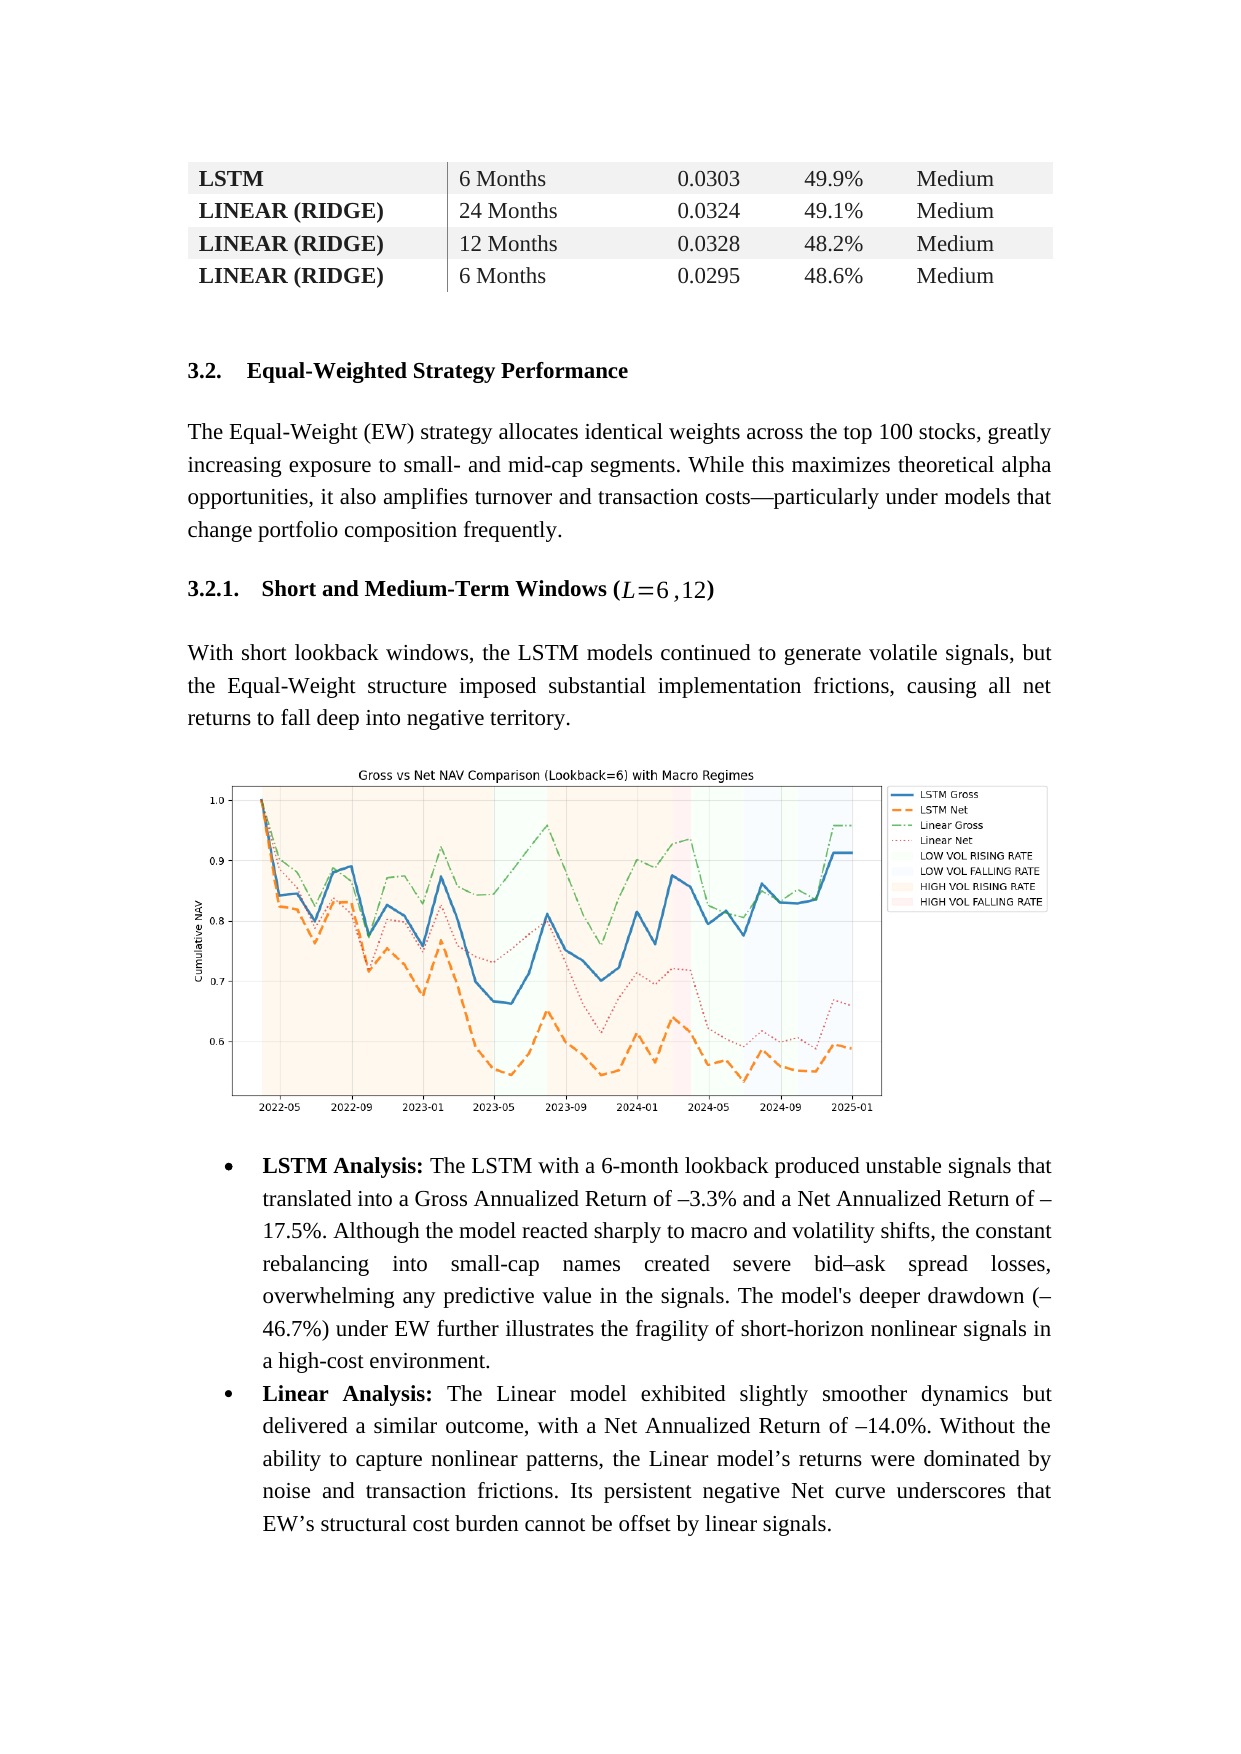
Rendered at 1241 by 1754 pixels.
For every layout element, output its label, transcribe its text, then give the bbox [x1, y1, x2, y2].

table_cell 6 Months [448, 260, 666, 292]
table_cell Medium [905, 227, 1053, 259]
table_cell 0.0324 [666, 195, 793, 227]
table_cell 12 Months [448, 227, 666, 259]
table_cell 49.1% [793, 195, 905, 227]
picture [187, 762, 1053, 1120]
table_cell 48.2% [793, 227, 905, 259]
text The Equal-Weight (EW) strategy allocates identical weights across the top 100 stocks, greatly increasing exposure to small- and mid-cap segments. While this maximizes theoretical alpha opportunities, it also amplifies turnover and transaction costs—particularly under models that change portfolio composition frequently. [187, 415, 1053, 545]
table_cell Linear (Ridge) [188, 195, 447, 227]
table_cell Linear (Ridge) [188, 260, 447, 292]
table_cell 0.0303 [666, 162, 793, 194]
list Equal-Weighted Strategy Performance [187, 354, 1053, 386]
table_cell Medium [905, 195, 1053, 227]
table_cell 6 Months [448, 162, 666, 194]
table_cell Linear (Ridge) [188, 227, 447, 259]
table_cell 0.0328 [666, 227, 793, 259]
table_cell 0.0295 [666, 260, 793, 292]
list Short and Medium-Term Windows () [187, 574, 1053, 607]
list LSTM Analysis: The LSTM with a 6-month lookback produced unstable signals that translated into a Gross Annualized Return of –3.3% and a Net Annualized Return of –17.5%. Although the model reacted sharply to macro and volatility shifts, the constant rebalancing into small-cap names created severe bid–ask spread losses, overwhelming any predictive value in the signals. The model's deeper drawdown (–46.7%) under EW further illustrates the fragility of short-horizon nonlinear signals in a high-cost environment. [225, 1149, 1053, 1377]
table_cell Medium [905, 260, 1053, 292]
table_cell LSTM [188, 162, 447, 194]
table_cell 48.6% [793, 260, 905, 292]
table_cell 24 Months [448, 195, 666, 227]
table_cell Medium [905, 162, 1053, 194]
list Linear Analysis: The Linear model exhibited slightly smoother dynamics but delivered a similar outcome, with a Net Annualized Return of –14.0%. Without the ability to capture nonlinear patterns, the Linear model’s returns were dominated by noise and transaction frictions. Its persistent negative Net curve underscores that EW’s structural cost burden cannot be offset by linear signals. [225, 1377, 1053, 1539]
text With short lookback windows, the LSTM models continued to generate volatile signals, but the Equal-Weight structure imposed substantial implementation frictions, causing all net returns to fall deep into negative territory. [187, 636, 1053, 734]
table_cell 49.9% [793, 162, 905, 194]
